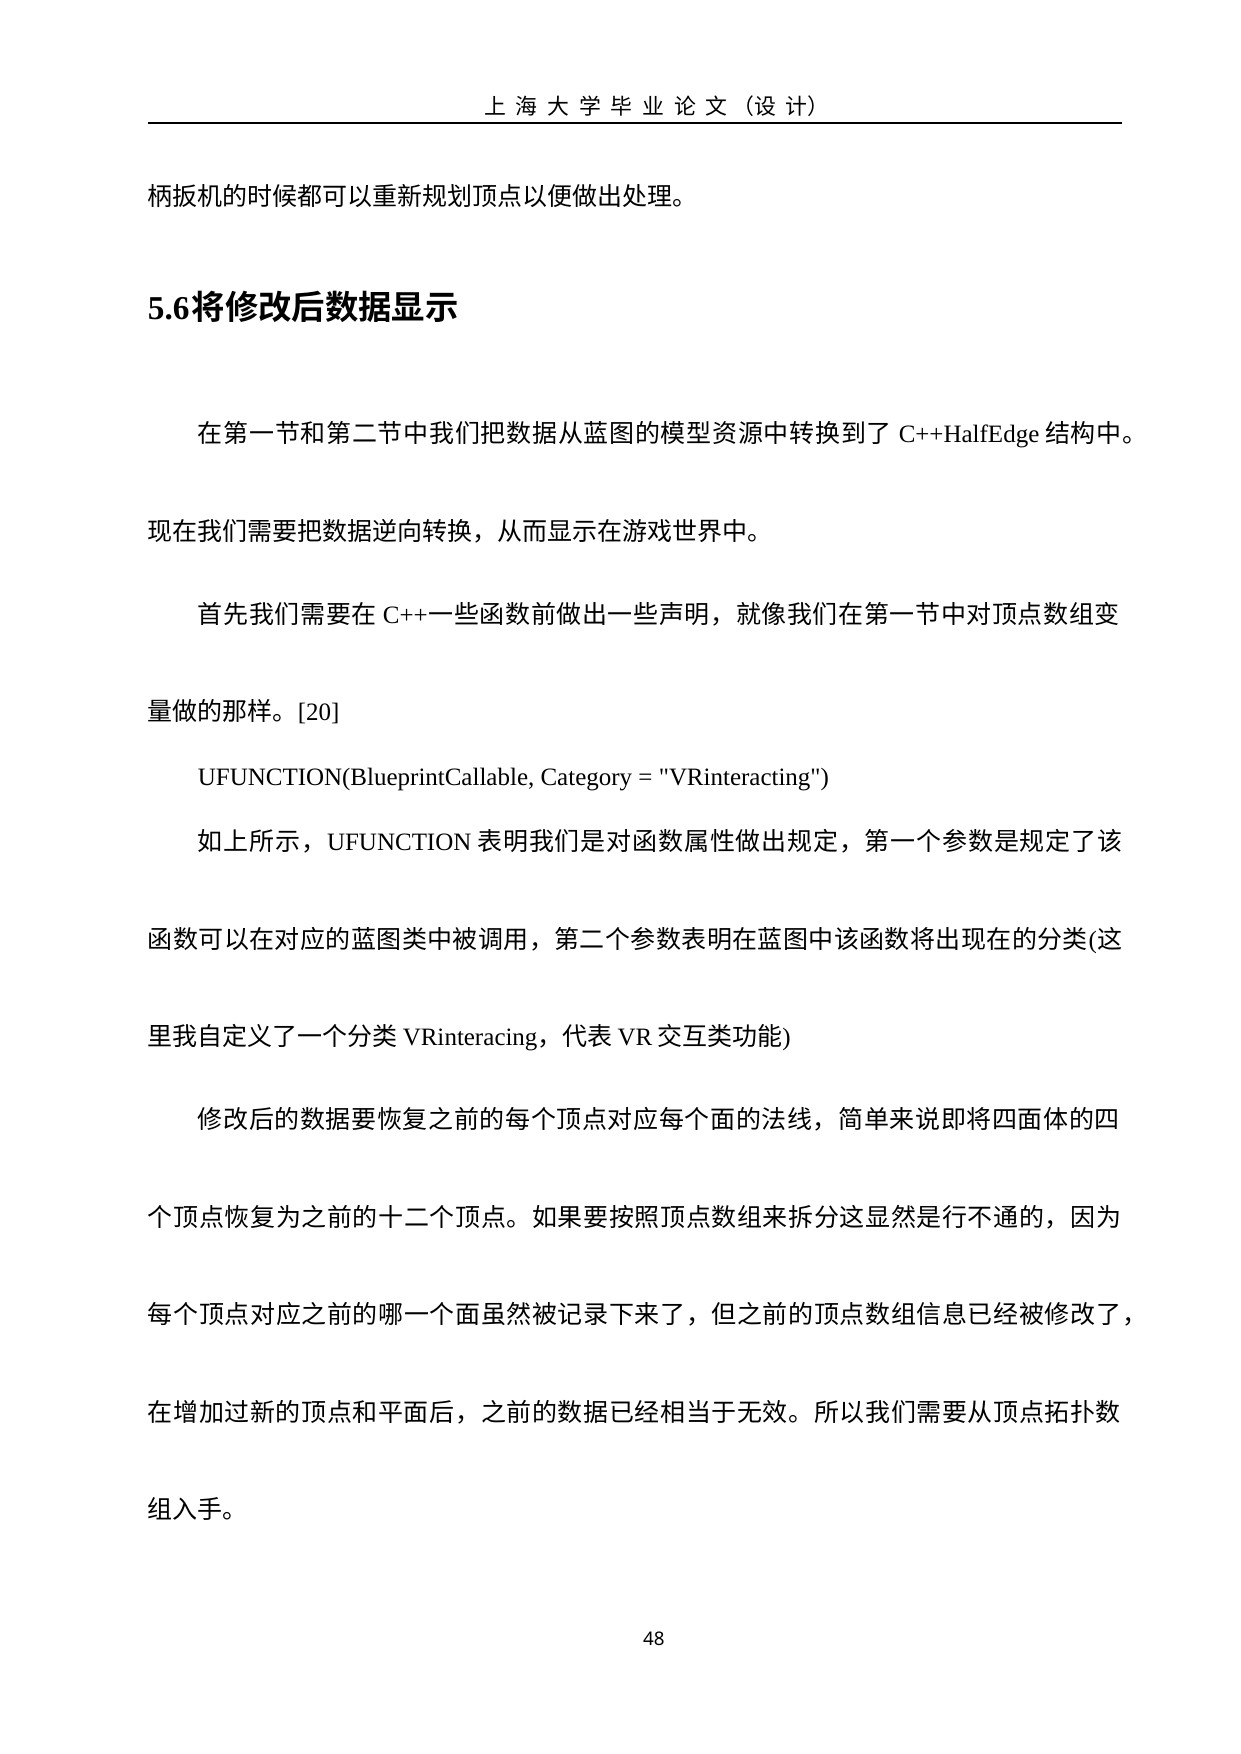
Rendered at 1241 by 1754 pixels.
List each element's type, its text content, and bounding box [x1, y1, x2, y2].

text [148, 162, 1122, 227]
text 首先我们需要在C++一些函数前做出一些声明，就像我们在第一节中对顶点数组变量做的那样。[20] [148, 580, 1122, 742]
text UFUNCTION(BlueprintCallable, Category = "VRinteracting") [148, 761, 1122, 793]
text 如上所示，UFUNCTION表明我们是对函数属性做出规定，第一个参数是规定了该函数可以在对应的蓝图类中被调用，第二个参数表明在蓝图中该函数将出现在的分类(这里我自定义了一个分类VRinteracing，代表VR交互类功能) [148, 807, 1122, 1067]
text 修改后的数据要恢复之前的每个顶点对应每个面的法线，简单来说即将四面体的四个顶点恢复为之前的十二个顶点。如果要按照顶点数组来拆分这显然是行不通的，因为每个顶点对应之前的哪一个面虽然被记录下来了，但之前的顶点数组信息已经被修改了，在增加过新的顶点和平面后，之前的数据已经相当于无效。所以我们需要从顶点拓扑数组入手。 [148, 1086, 1122, 1541]
subtitle 5.6 将修改后数据显示 [148, 272, 1122, 337]
text 在第一节和第二节中我们把数据从蓝图的模型资源中转换到了C++HalfEdge结构中。现在我们需要把数据逆向转换，从而显示在游戏世界中。 [148, 399, 1122, 562]
